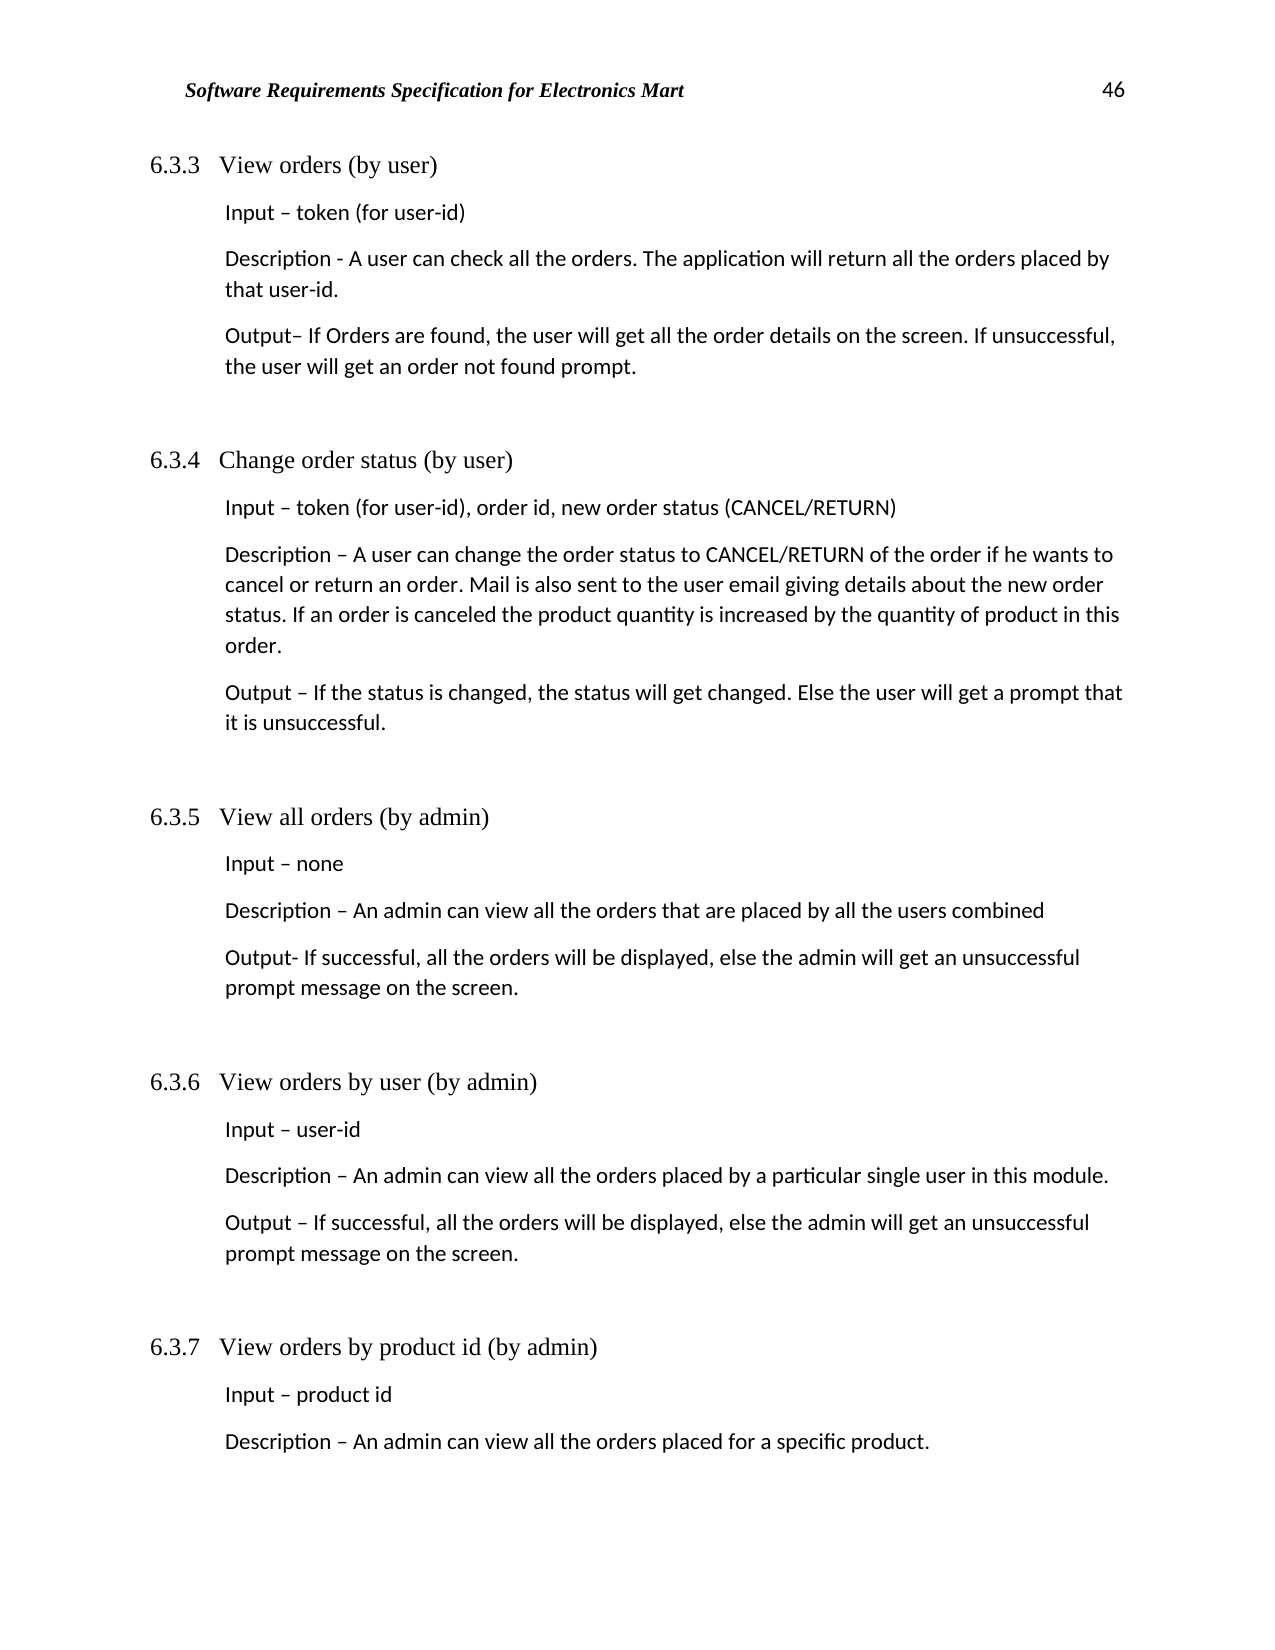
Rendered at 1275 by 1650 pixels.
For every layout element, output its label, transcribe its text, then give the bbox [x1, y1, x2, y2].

text 6.3.3 View orders (by user) [150, 150, 1125, 179]
text Description – An admin can view all the orders placed for a specific product. [225, 1427, 1125, 1455]
text Output– If Orders are found, the user will get all the order details on the screen. If unsuccessful, the user will get an order not found prompt. [225, 322, 1125, 380]
text Input – product id [225, 1380, 1125, 1408]
text Input – none [225, 849, 1125, 877]
text 6.3.4 Change order status (by user) [150, 446, 1125, 474]
text Description - A user can check all the orders. The application will return all the orders placed by that user-id. [225, 244, 1125, 303]
text Output – If the status is changed, the status will get changed. Else the user will get a prompt that it is unsuccessful. [225, 678, 1125, 736]
text Input – token (for user-id) [225, 198, 1125, 226]
text Description – An admin can view all the orders placed by a particular single user in this module. [225, 1162, 1125, 1190]
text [225, 1208, 1125, 1267]
text Input – user-id [225, 1115, 1125, 1143]
text Description – An admin can view all the orders that are placed by all the users combined [225, 896, 1125, 924]
text 6.3.7 View orders by product id (by admin) [150, 1332, 1125, 1361]
text Input – token (for user-id), order id, new order status (CANCEL/RETURN) [225, 493, 1125, 521]
text 6.3.6 View orders by user (by admin) [150, 1067, 1125, 1096]
text Output- If successful, all the orders will be displayed, else the admin will get an unsuccessful prompt message on the screen. [225, 943, 1125, 1001]
text Description – A user can change the order status to CANCEL/RETURN of the order if he wants to cancel or return an order. Mail is also sent to the user email giving details about the new order status. If an order is canceled the product quantity is increased by the quantity of product in this order. [225, 540, 1125, 659]
text 6.3.5 View all orders (by admin) [150, 802, 1125, 830]
